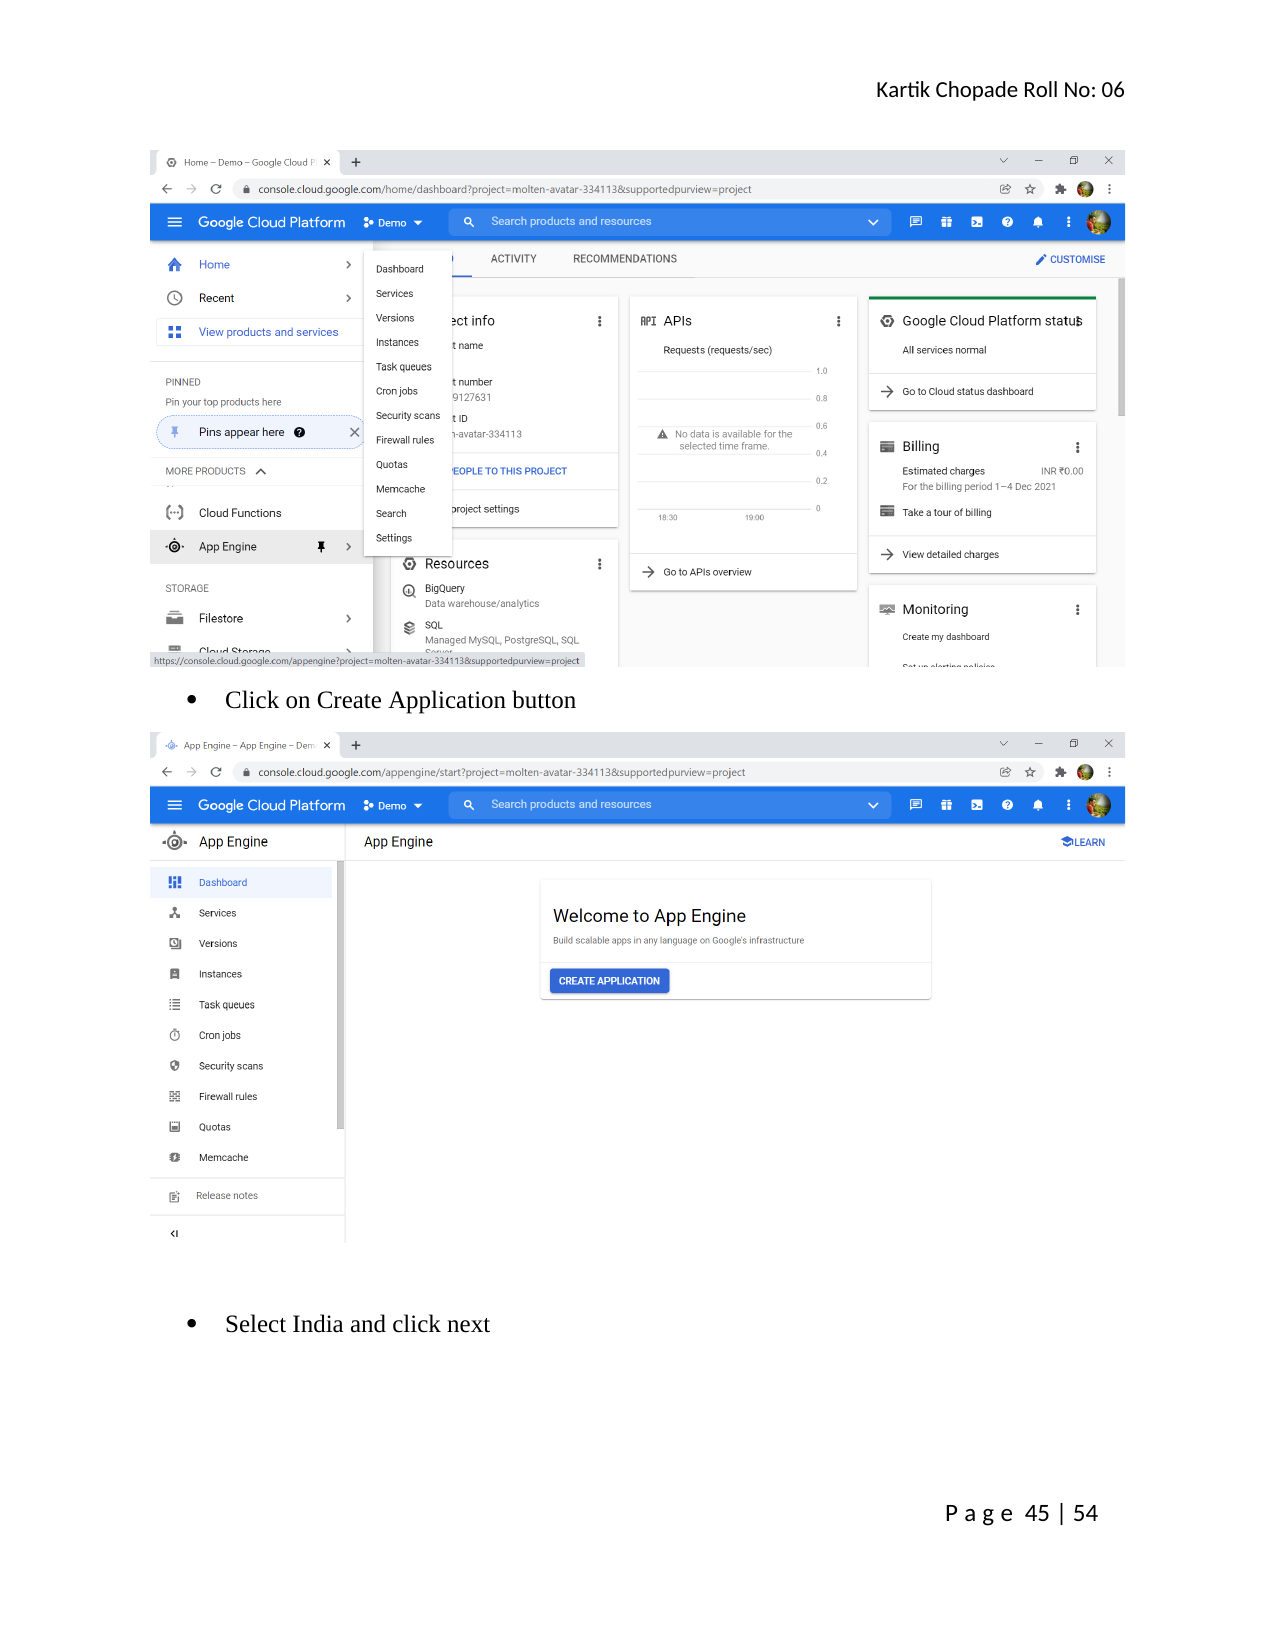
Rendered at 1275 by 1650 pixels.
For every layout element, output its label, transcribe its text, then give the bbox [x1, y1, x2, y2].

list Select India and click next [187, 1309, 1125, 1338]
list Click on Create Application button [187, 685, 1125, 714]
picture [150, 150, 1125, 667]
picture [150, 732, 1125, 1243]
